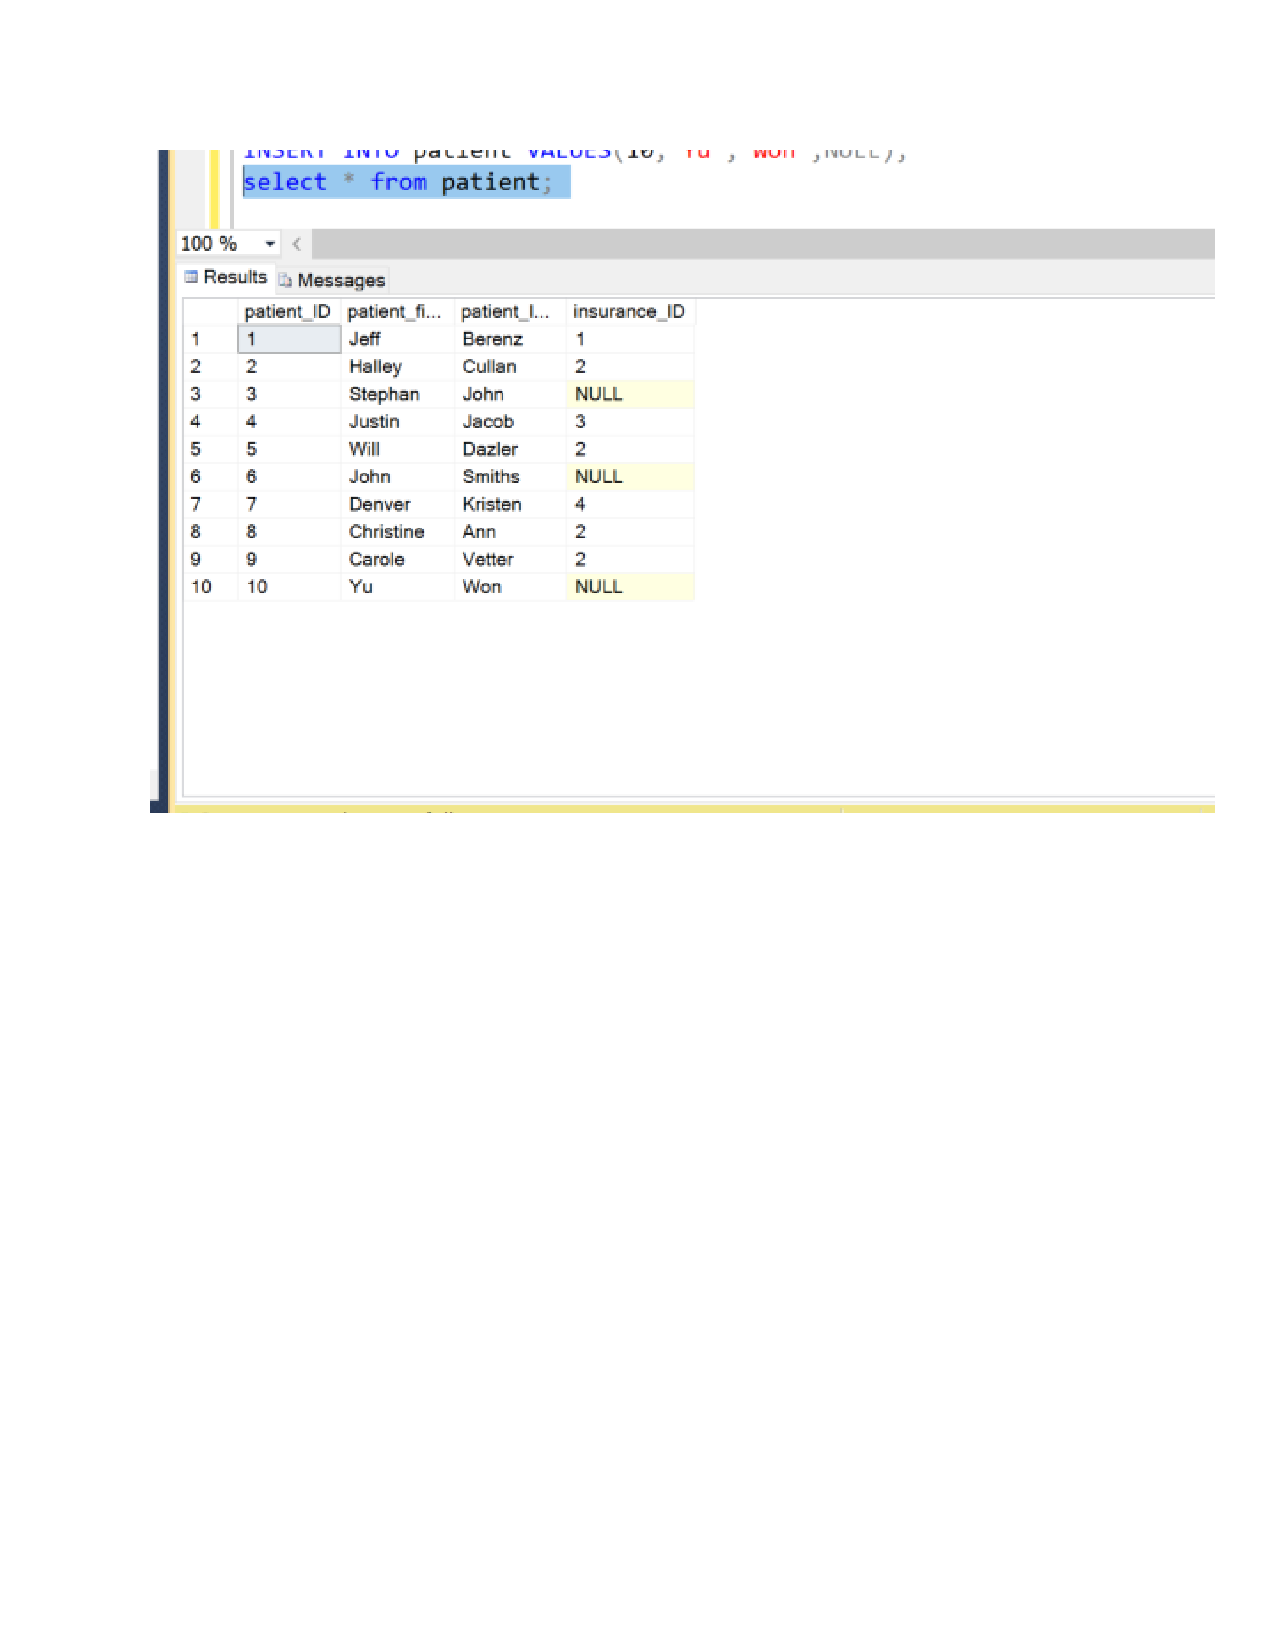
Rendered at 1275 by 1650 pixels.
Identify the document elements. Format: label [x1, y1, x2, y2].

picture [150, 150, 1215, 813]
